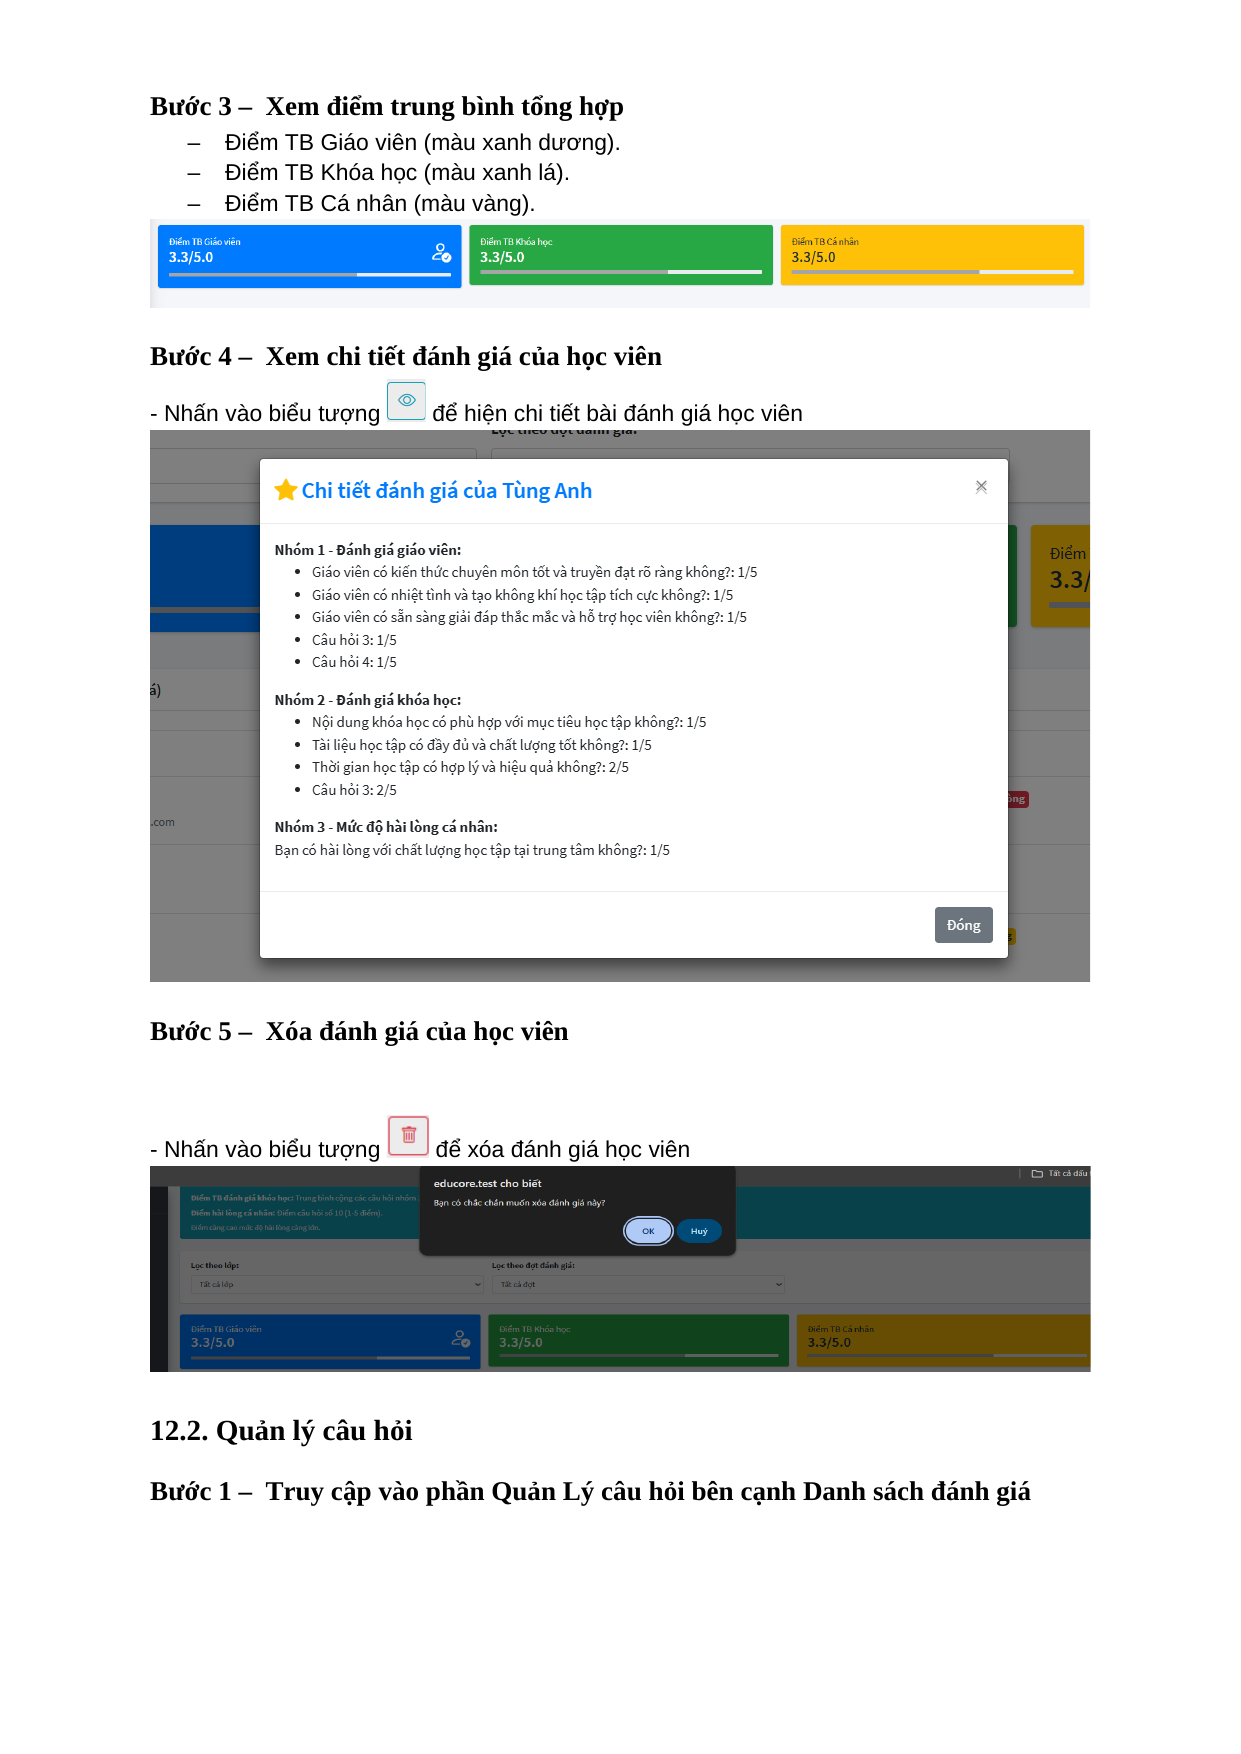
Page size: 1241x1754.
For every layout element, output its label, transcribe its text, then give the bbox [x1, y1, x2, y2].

picture [386, 379, 426, 422]
list Điểm TB Khóa học (màu xanh lá). [187, 159, 1090, 186]
picture [150, 430, 1091, 982]
picture [386, 1115, 429, 1158]
subtitle Bước 3 – Xem điểm trung bình tổng hợp [150, 89, 1090, 121]
subtitle Bước 1 – Truy cập vào phần Quản Lý câu hỏi bên cạnh Danh sách đánh giá [150, 1476, 1090, 1507]
subtitle Bước 5 – Xóa đánh giá của học viên [150, 1015, 1090, 1046]
picture [150, 219, 1091, 308]
text - Nhấn vào biểu tượng để hiện chi tiết bài đánh giá học viên [150, 380, 1090, 426]
subtitle 12.2. Quản lý câu hỏi [150, 1413, 1090, 1446]
picture [150, 1166, 1091, 1372]
list Điểm TB Cá nhân (màu vàng). [187, 189, 1090, 216]
list Điểm TB Giáo viên (màu xanh dương). [187, 129, 1090, 155]
subtitle Bước 4 – Xem chi tiết đánh giá của học viên [150, 340, 1090, 371]
text - Nhấn vào biểu tượng để xóa đánh giá học viên [150, 1115, 1090, 1162]
